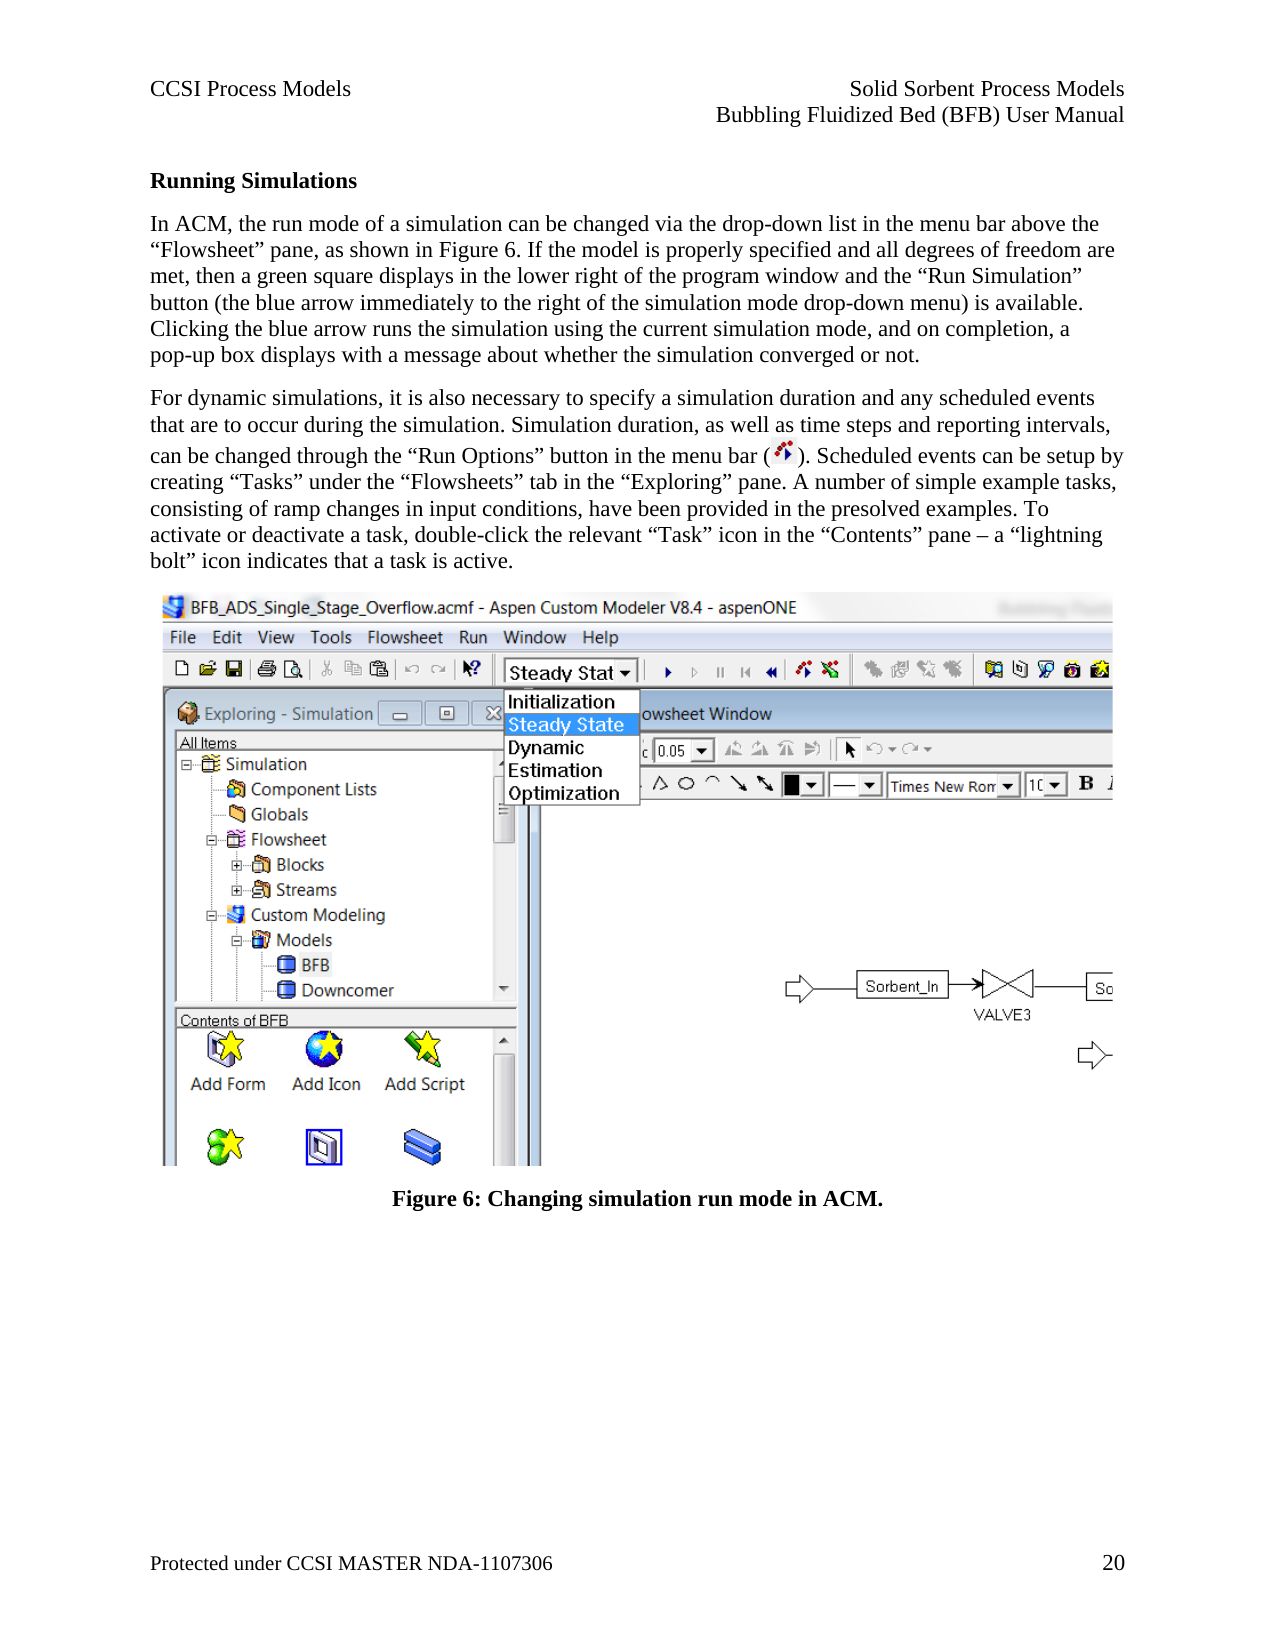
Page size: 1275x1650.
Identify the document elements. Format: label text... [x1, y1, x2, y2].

text Running Simulations [150, 167, 1125, 193]
text For dynamic simulations, it is also necessary to specify a simulation duration and any scheduled events that are to occur during the simulation. Simulation duration, as well as time steps and reporting intervals, can be changed through the “Run Options” button in the menu bar (). Scheduled events can be setup by creating “Tasks” under the “Flowsheets” tab in the “Exploring” pane. A number of simple example tasks, consisting of ramp changes in input conditions, have been provided in the presolved examples. To activate or deactivate a task, double-click the relevant “Task” icon in the “Contents” pane – a “lightning bolt” icon indicates that a task is active. [150, 384, 1125, 574]
picture [162, 592, 1113, 1166]
picture [771, 437, 798, 464]
text In ACM, the run mode of a simulation can be changed via the drop-down list in the menu bar above the “Flowsheet” pane, as shown in Figure 6. If the model is properly specified and all degrees of freedom are met, then a green square displays in the lower right of the program window and the “Run Simulation” button (the blue arrow immediately to the right of the simulation mode drop-down menu) is available. Clicking the blue arrow runs the simulation using the current simulation mode, and on completion, a pop-up box displays with a message about whether the simulation converged or not. [150, 210, 1125, 368]
